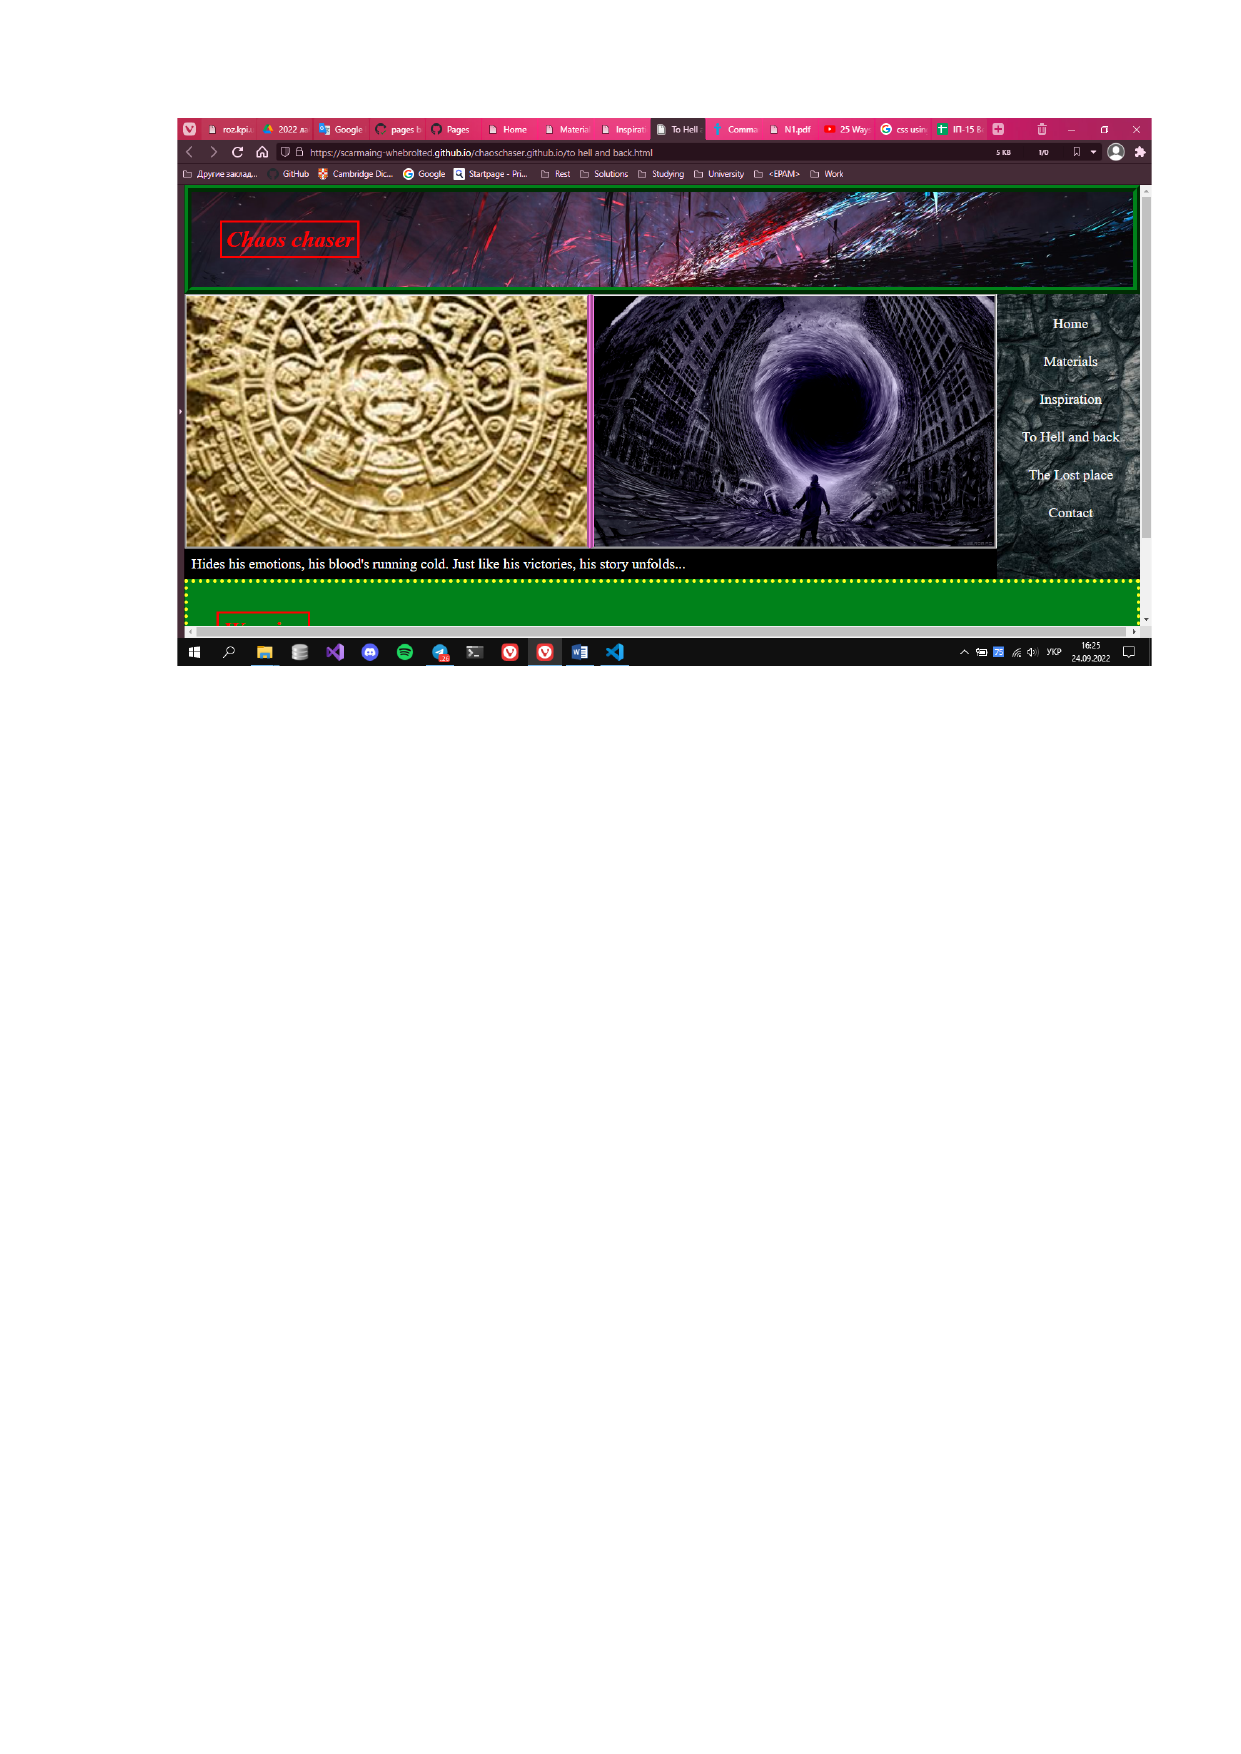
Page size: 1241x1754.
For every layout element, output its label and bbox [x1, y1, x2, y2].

picture [177, 118, 1152, 666]
